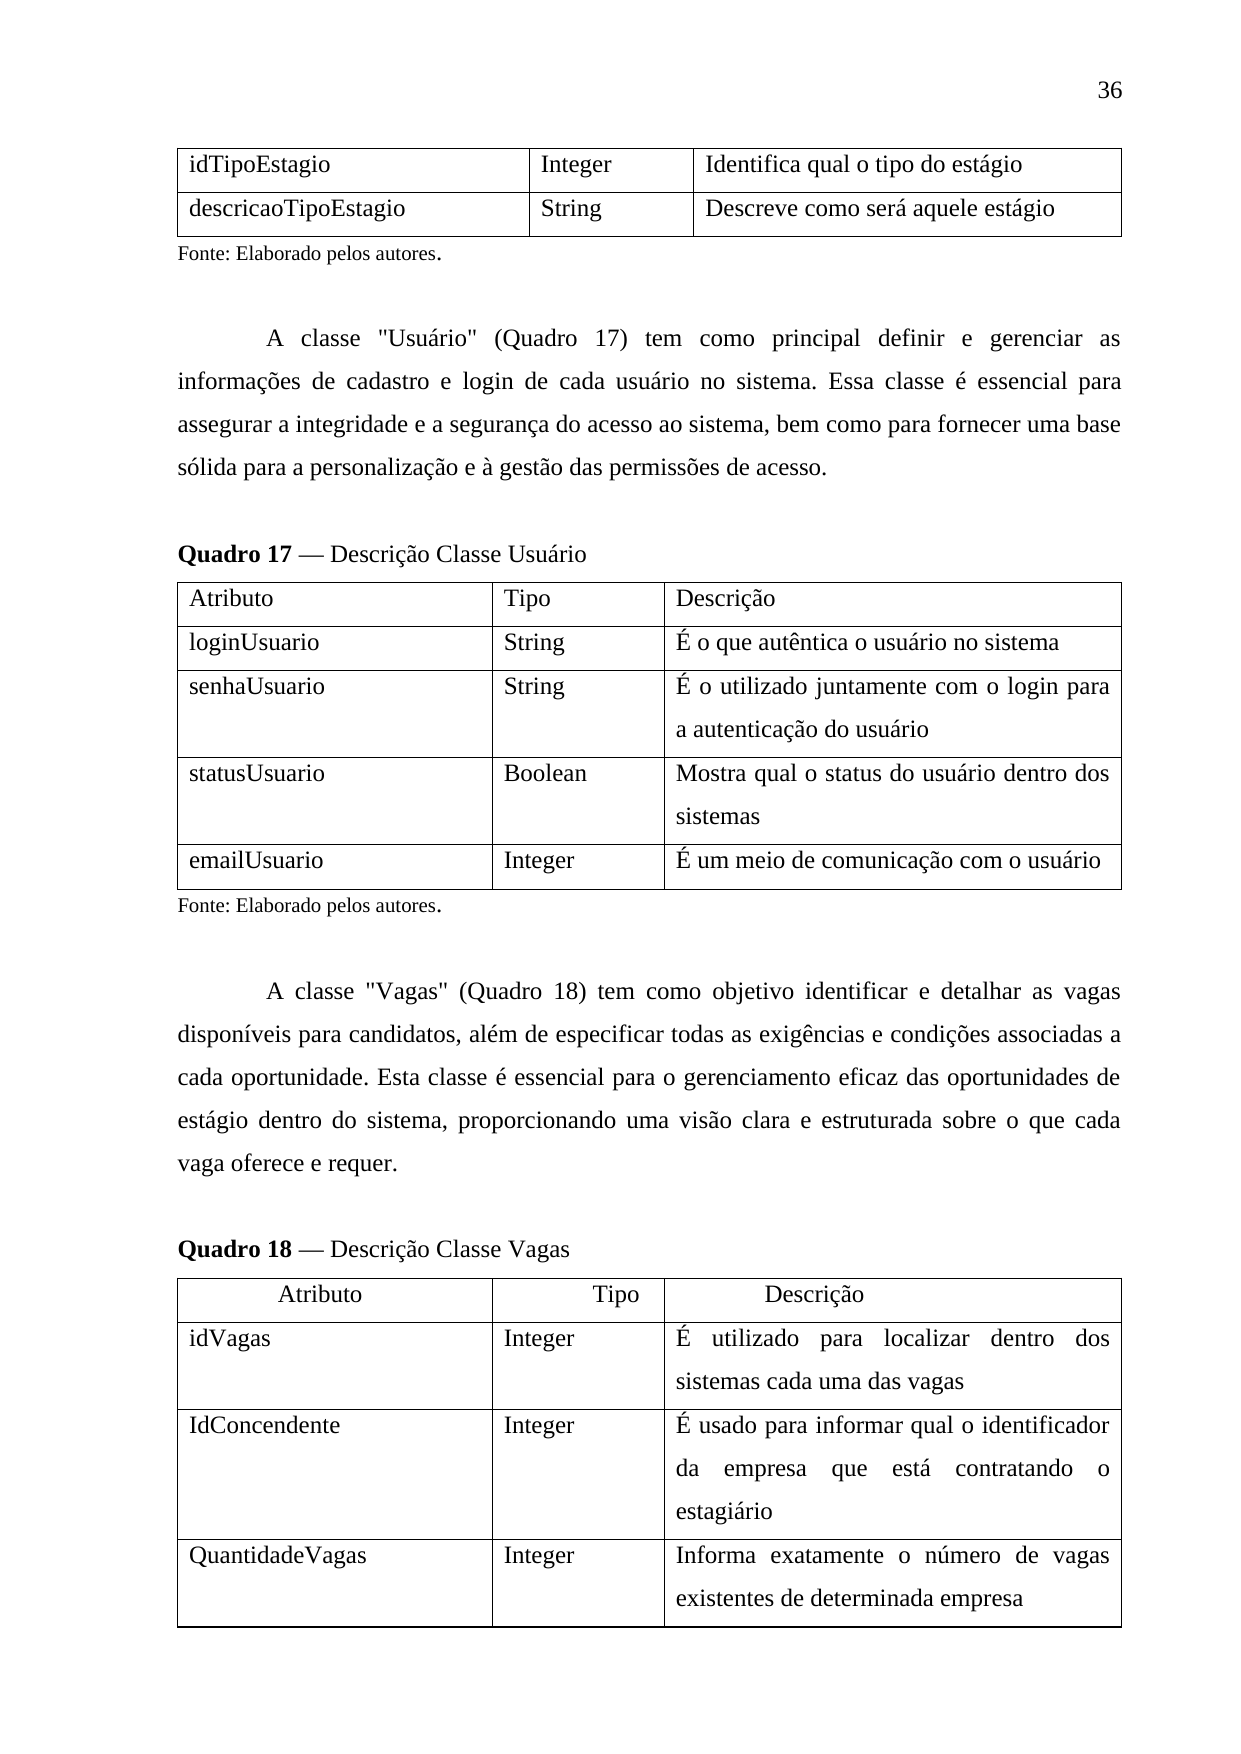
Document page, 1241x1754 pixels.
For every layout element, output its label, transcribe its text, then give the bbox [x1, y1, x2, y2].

table_cell É o que autêntica o usuário no sistema [665, 627, 1121, 670]
table_header Descrição [665, 583, 1121, 626]
table_cell loginUsuario [178, 627, 492, 670]
table_header Tipo [493, 1279, 664, 1322]
table_header Atributo [178, 583, 492, 626]
table_cell Identifica qual o tipo do estágio [694, 149, 1121, 192]
table_header Descrição [665, 1279, 1121, 1322]
table_cell descricaoTipoEstagio [178, 193, 529, 236]
table_cell Integer [493, 1540, 664, 1626]
table_cell idVagas [178, 1323, 492, 1409]
table_cell Boolean [493, 758, 664, 844]
text Quadro 18 — Descrição Classe Vagas [177, 1234, 1122, 1263]
table_cell Mostra qual o status do usuário dentro dos sistemas [665, 758, 1121, 844]
table_cell É utilizado para localizar dentro dos sistemas cada uma das vagas [665, 1323, 1121, 1409]
table_cell É o utilizado juntamente com o login para a autenticação do usuário [665, 671, 1121, 757]
table_cell emailUsuario [178, 845, 492, 888]
table_header Atributo [178, 1279, 492, 1322]
table_cell É usado para informar qual o identificador da empresa que está contratando o estagiário [665, 1410, 1121, 1539]
table_header Tipo [493, 583, 664, 626]
table_cell idTipoEstagio [178, 149, 529, 192]
table_cell Descreve como será aquele estágio [694, 193, 1121, 236]
text Fonte: Elaborado pelos autores. [177, 237, 1122, 266]
table_cell String [493, 627, 664, 670]
table_cell Integer [530, 149, 693, 192]
table_cell senhaUsuario [178, 671, 492, 757]
text Quadro 17 — Descrição Classe Usuário [177, 539, 1122, 567]
table_cell Integer [493, 1410, 664, 1539]
table_cell String [530, 193, 693, 236]
table_cell String [493, 671, 664, 757]
text A classe "Usuário" (Quadro 17) tem como principal definir e gerenciar as informações de cadastro e login de cada usuário no sistema. Essa classe é essencial para assegurar a integridade e a segurança do acesso ao sistema, bem como para fornecer uma base sólida para a personalização e à gestão das permissões de acesso. [177, 323, 1122, 481]
table_cell IdConcendente [178, 1410, 492, 1539]
table_cell Integer [493, 1323, 664, 1409]
text A classe "Vagas" (Quadro 18) tem como objetivo identificar e detalhar as vagas disponíveis para candidatos, além de especificar todas as exigências e condições associadas a cada oportunidade. Esta classe é essencial para o gerenciamento eficaz das oportunidades de estágio dentro do sistema, proporcionando uma visão clara e estruturada sobre o que cada vaga oferece e requer. [177, 976, 1122, 1177]
table_cell statusUsuario [178, 758, 492, 844]
table_cell Integer [493, 845, 664, 888]
table_cell Informa exatamente o número de vagas existentes de determinada empresa [665, 1540, 1121, 1626]
text Fonte: Elaborado pelos autores. [177, 890, 1122, 918]
table_cell É um meio de comunicação com o usuário [665, 845, 1121, 888]
table_cell QuantidadeVagas [178, 1540, 492, 1626]
